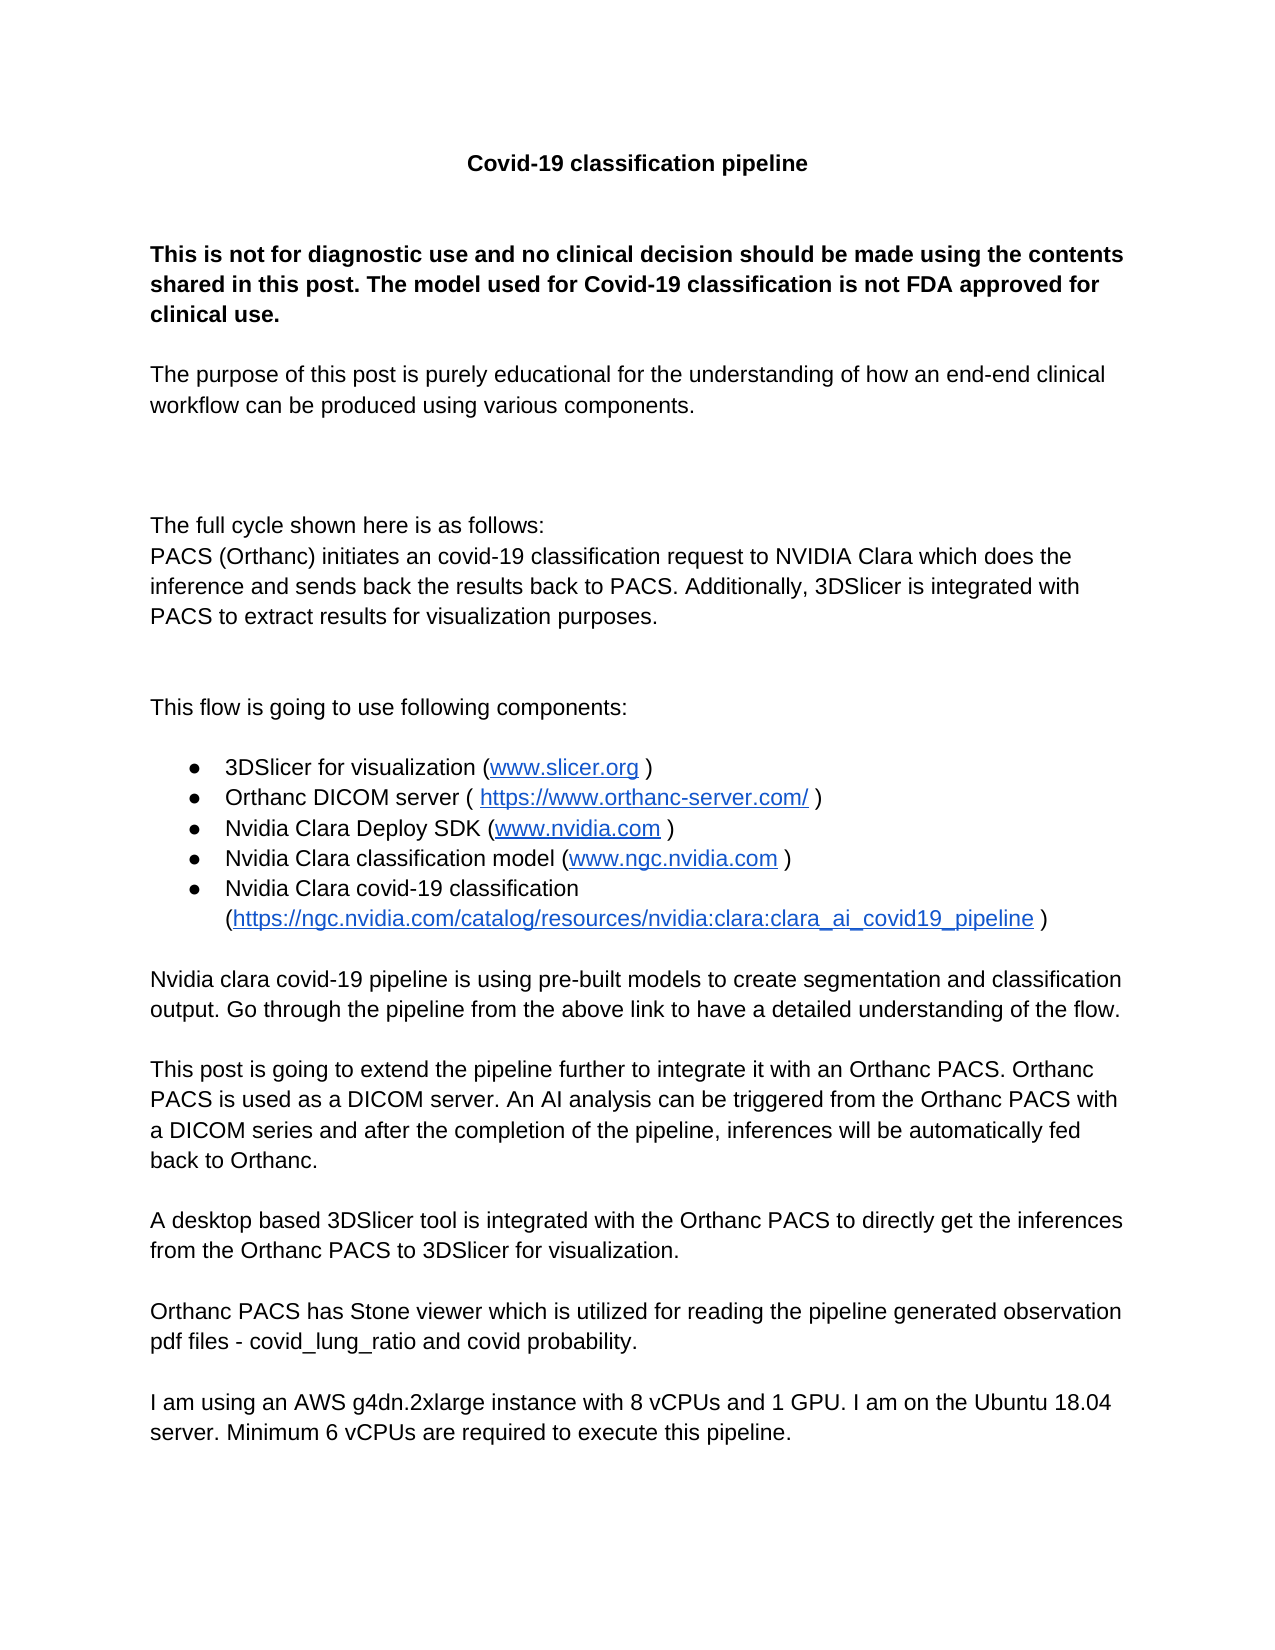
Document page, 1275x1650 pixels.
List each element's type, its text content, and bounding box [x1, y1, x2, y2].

text The purpose of this post is purely educational for the understanding of how an end-end clinical workflow can be produced using various components. [150, 361, 1125, 418]
text I am using an AWS g4dn.2xlarge instance with 8 vCPUs and 1 GPU. I am on the Ubuntu 18.04 server. Minimum 6 vCPUs are required to execute this pipeline. [150, 1388, 1125, 1445]
list Orthanc DICOM server ( https://www.orthanc-server.com/ ) [187, 784, 1125, 811]
text Covid-19 classification pipeline [150, 150, 1125, 176]
text This is not for diagnostic use and no clinical decision should be made using the contents shared in this post. The model used for Covid-19 classification is not FDA approved for clinical use. [150, 241, 1125, 327]
text A desktop based 3DSlicer tool is integrated with the Orthanc PACS to directly get the inferences from the Orthanc PACS to 3DSlicer for visualization. [150, 1207, 1125, 1264]
text This post is going to extend the pipeline further to integrate it with an Orthanc PACS. Orthanc PACS is used as a DICOM server. An AI analysis can be triggered from the Orthanc PACS with a DICOM series and after the completion of the pipeline, inferences will be automatically fed back to Orthanc. [150, 1056, 1125, 1173]
text Orthanc PACS has Stone viewer which is utilized for reading the pipeline generated observation pdf files - covid_lung_ratio and covid probability. [150, 1298, 1125, 1354]
text This flow is going to use following components: [150, 694, 1125, 720]
list Nvidia Clara Deploy SDK (www.nvidia.com ) [187, 814, 1125, 841]
text Nvidia clara covid-19 pipeline is using pre-built models to create segmentation and classification output. Go through the pipeline from the above link to have a detailed understanding of the flow. [150, 966, 1125, 1022]
list Nvidia Clara classification model (www.ngc.nvidia.com ) [187, 845, 1125, 871]
text The full cycle shown here is as follows: [150, 512, 1125, 539]
list Nvidia Clara covid-19 classification (https://ngc.nvidia.com/catalog/resources/nvidia:clara:clara_ai_covid19_pipeline ) [187, 875, 1125, 932]
text PACS (Orthanc) initiates an covid-19 classification request to NVIDIA Clara which does the inference and sends back the results back to PACS. Additionally, 3DSlicer is integrated with PACS to extract results for visualization purposes. [150, 543, 1125, 629]
list 3DSlicer for visualization (www.slicer.org ) [187, 754, 1125, 781]
